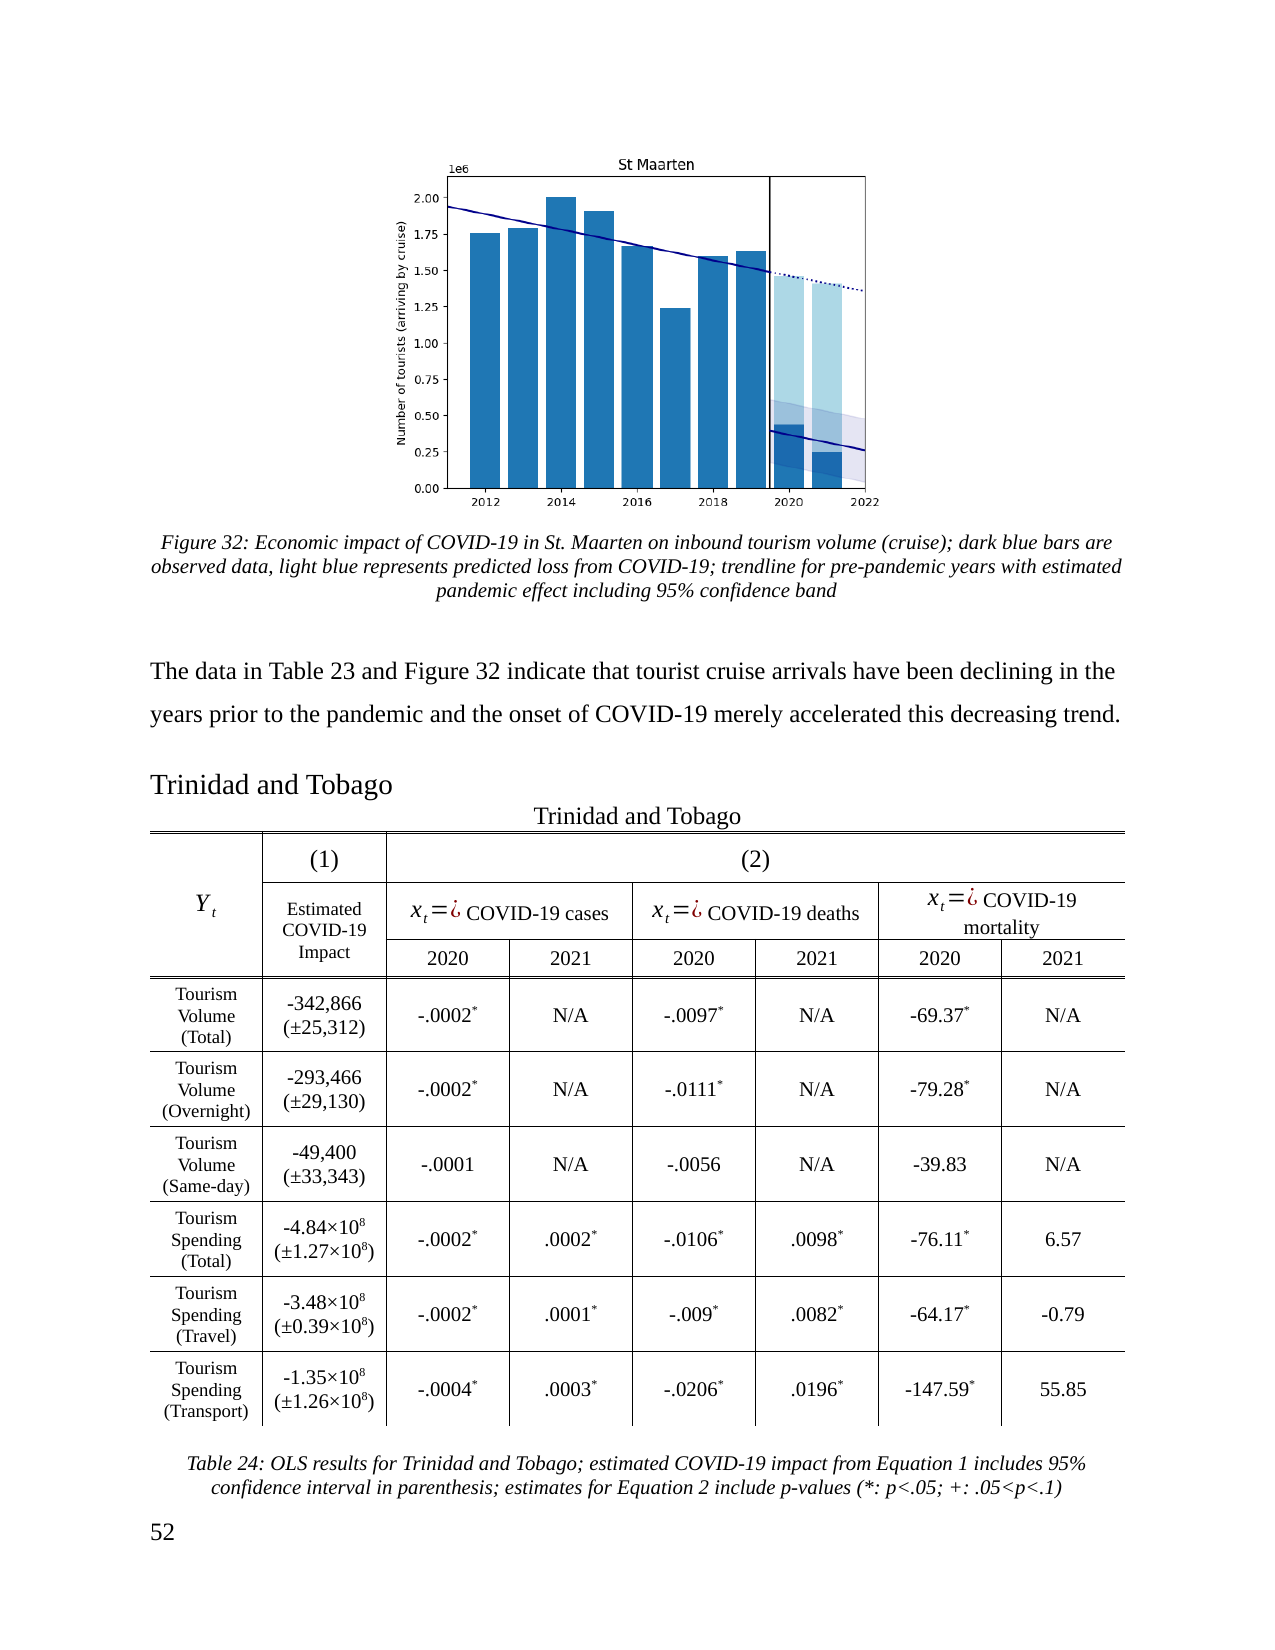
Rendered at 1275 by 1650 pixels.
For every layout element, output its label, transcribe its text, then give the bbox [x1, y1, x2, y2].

table_cell Tourism Volume (Same-day) [150, 1127, 262, 1201]
table_cell -.0056 [633, 1127, 755, 1201]
table_cell N/A [1002, 979, 1124, 1051]
table_cell N/A [756, 1127, 878, 1201]
table_cell Tourism Volume (Overnight) [150, 1052, 262, 1126]
table_cell COVID-19 cases [387, 883, 632, 939]
table_cell -64.17* [879, 1277, 1001, 1351]
text Table 24: OLS results for Trinidad and Tobago; estimated COVID-19 impact from Equation 1 includes 95% confidence interval in parenthesis; estimates for Equation 2 include p-values (*: p<.05; +: .05<p<.1) [150, 1451, 1125, 1499]
table_cell (1) [263, 834, 386, 882]
table_cell N/A [510, 1127, 632, 1201]
picture [388, 150, 887, 516]
table_cell -76.11* [879, 1202, 1001, 1276]
table_cell N/A [1002, 1052, 1124, 1126]
table_cell .0002* [510, 1202, 632, 1276]
table_cell COVID-19 mortality [879, 883, 1124, 939]
table_cell -.0002* [387, 1202, 509, 1276]
table_cell -147.59* [879, 1352, 1001, 1426]
table_cell -49,400 (±33,343) [263, 1127, 386, 1201]
table_cell COVID-19 deaths [633, 883, 878, 939]
table_cell Tourism Spending (Total) [150, 1202, 262, 1276]
table_cell Tourism Spending (Transport) [150, 1352, 262, 1426]
table_cell .0082* [756, 1277, 878, 1351]
table_cell .0001* [510, 1277, 632, 1351]
table_cell 2021 [1002, 940, 1124, 976]
table_cell -.0001 [387, 1127, 509, 1201]
table_cell Tourism Spending (Travel) [150, 1277, 262, 1351]
table_cell 2020 [879, 940, 1001, 976]
table_cell N/A [756, 979, 878, 1051]
table_header Trinidad and Tobago [150, 801, 1124, 831]
table_cell -.0002* [387, 1052, 509, 1126]
text Trinidad and Tobago [150, 767, 1125, 801]
table_cell -0.79 [1002, 1277, 1124, 1351]
table_cell -.0206* [633, 1352, 755, 1426]
table_cell -3.48×108 (±0.39×108) [263, 1277, 386, 1351]
table_cell N/A [510, 979, 632, 1051]
table_cell Estimated COVID-19 Impact [263, 883, 386, 976]
table_cell -79.28* [879, 1052, 1001, 1126]
table_cell N/A [510, 1052, 632, 1126]
table_cell -342,866 (±25,312) [263, 979, 386, 1051]
table_cell -.0111* [633, 1052, 755, 1126]
table_cell -.0002* [387, 1277, 509, 1351]
table_cell N/A [1002, 1127, 1124, 1201]
table_cell (2) [387, 834, 1124, 882]
table_cell 2020 [633, 940, 755, 976]
table_cell -1.35×108 (±1.26×108) [263, 1352, 386, 1426]
table_cell -.0002* [387, 979, 509, 1051]
table_cell -39.83 [879, 1127, 1001, 1201]
table_cell N/A [756, 1052, 878, 1126]
table_cell 2021 [510, 940, 632, 976]
table_cell Tourism Volume (Total) [150, 979, 262, 1051]
table_cell -.0106* [633, 1202, 755, 1276]
table_cell -.0097* [633, 979, 755, 1051]
table_cell [150, 834, 262, 976]
table_cell -69.37* [879, 979, 1001, 1051]
table_cell .0098* [756, 1202, 878, 1276]
table_cell 55.85 [1002, 1352, 1124, 1426]
table_cell .0196* [756, 1352, 878, 1426]
table_cell -4.84×108 (±1.27×108) [263, 1202, 386, 1276]
text The data in Table 23 and Figure 32 indicate that tourist cruise arrivals have been declining in the years prior to the pandemic and the onset of COVID-19 merely accelerated this decreasing trend. [150, 656, 1125, 728]
table_cell 6.57 [1002, 1202, 1124, 1276]
text Figure 32: Economic impact of COVID-19 in St. Maarten on inbound tourism volume (cruise); dark blue bars are observed data, light blue represents predicted loss from COVID-19; trendline for pre-pandemic years with estimated pandemic effect including 95% confidence band [150, 530, 1125, 602]
table_cell -.0004* [387, 1352, 509, 1426]
table_cell 2020 [387, 940, 509, 976]
table_cell -293,466 (±29,130) [263, 1052, 386, 1126]
table_cell -.009* [633, 1277, 755, 1351]
table_cell 2021 [756, 940, 878, 976]
table_cell .0003* [510, 1352, 632, 1426]
